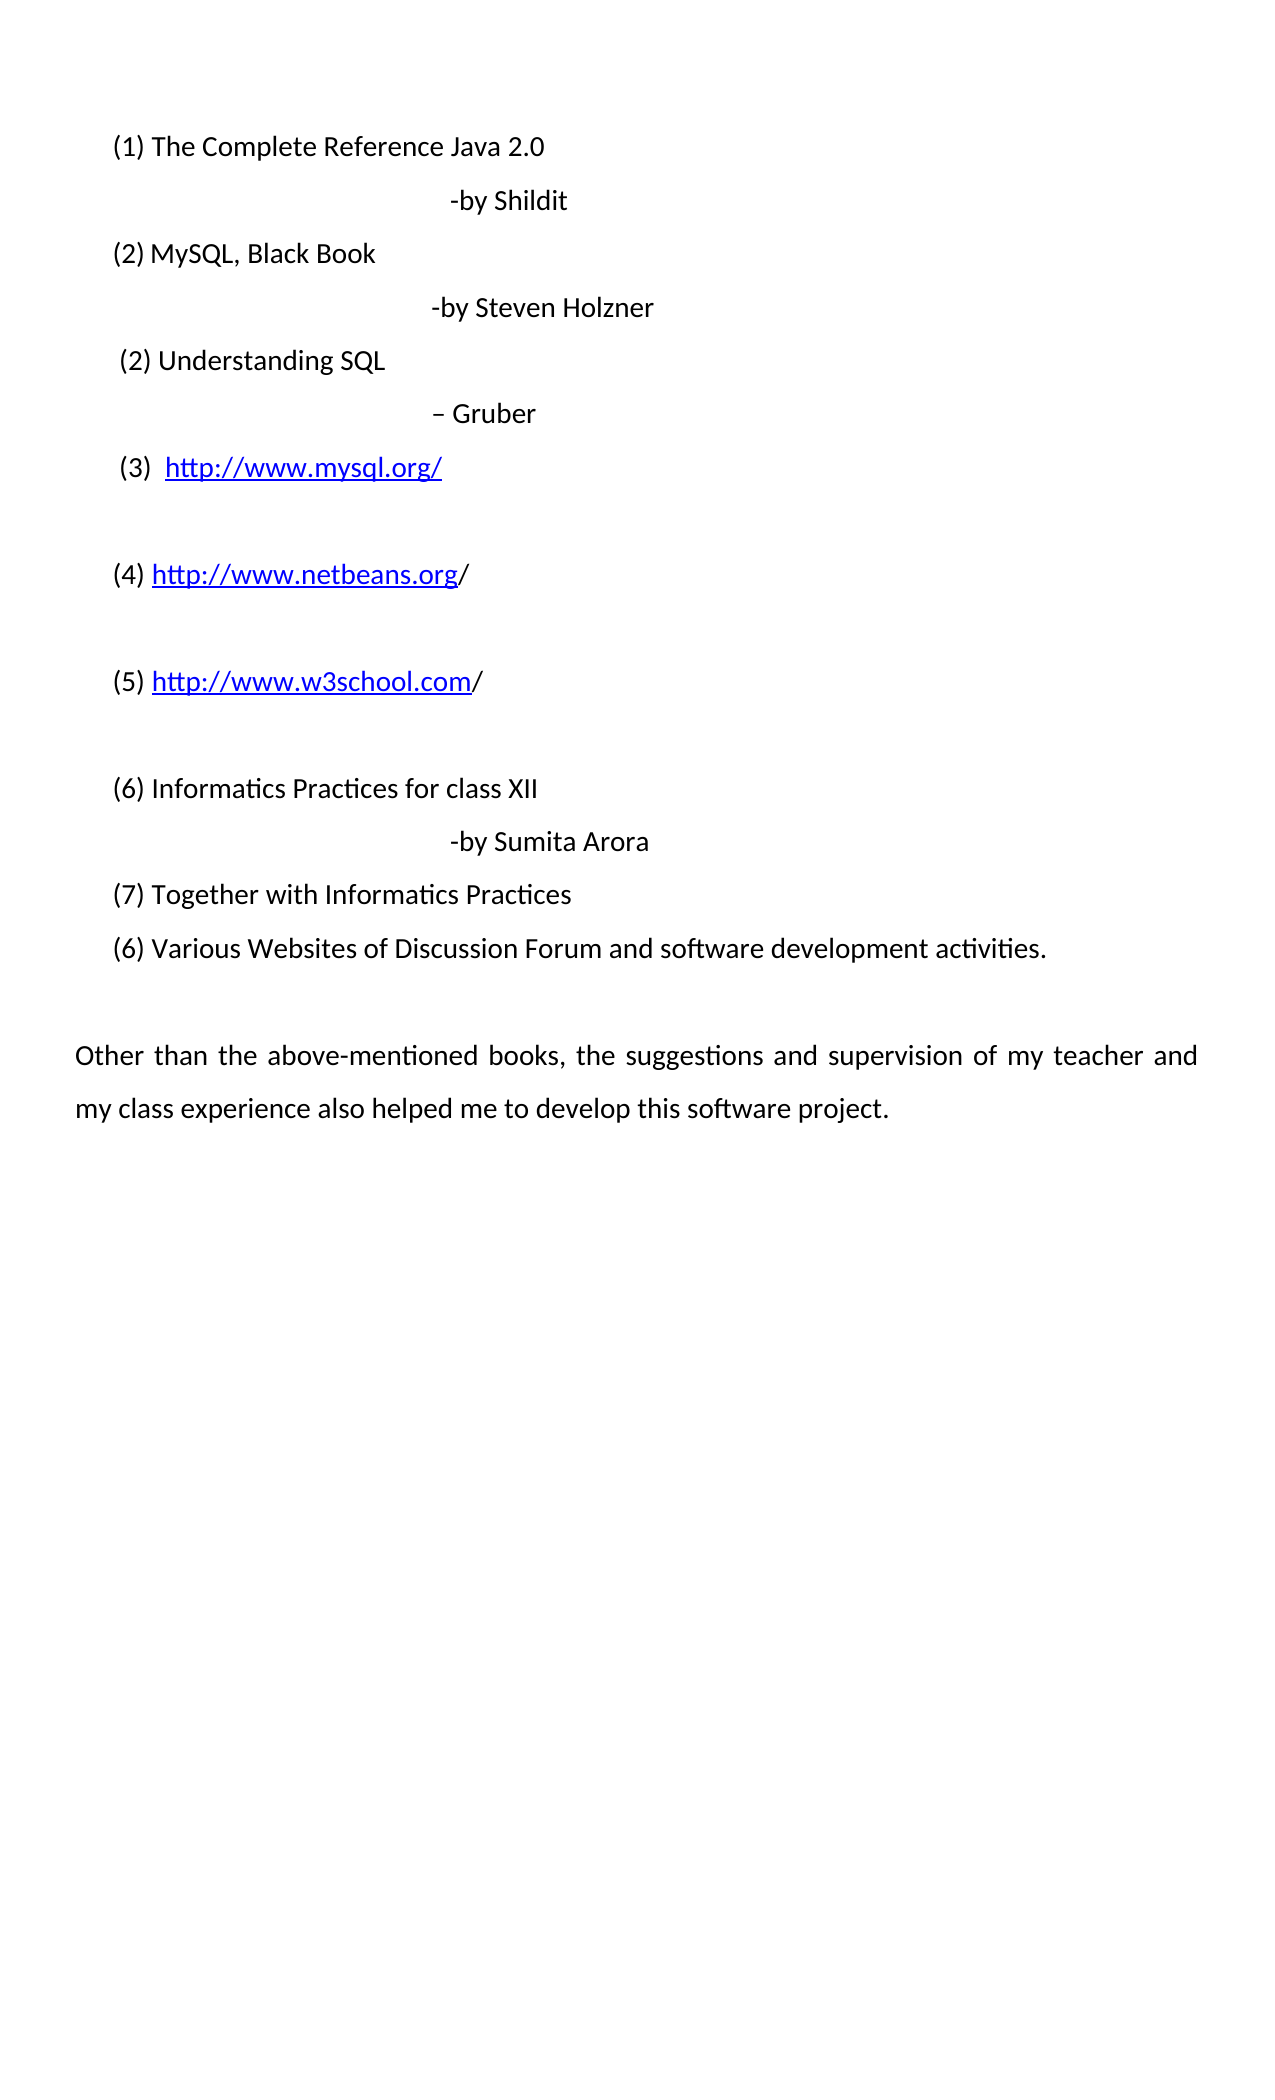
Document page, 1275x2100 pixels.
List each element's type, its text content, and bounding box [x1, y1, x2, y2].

list MySQL, Black Book [112, 235, 1200, 271]
text Other than the above-mentioned books, the suggestions and supervision of my teacher and my class experience also helped me to develop this software project. [75, 1037, 1200, 1126]
text -by Shildit [300, 182, 1200, 217]
text -by Steven Holzner [112, 289, 1200, 324]
text (7) Together with Informatics Practices [112, 877, 1200, 912]
text (3) http://www.mysql.org/ [112, 449, 1200, 485]
text (1) The Complete Reference Java 2.0 [112, 128, 1200, 164]
text – Gruber [112, 396, 1200, 431]
text -by Sumita Arora [300, 823, 1200, 859]
text (6) Informatics Practices for class XII [112, 770, 1200, 805]
text (6) Various Websites of Discussion Forum and software development activities. [112, 930, 1200, 966]
text (4) http://www.netbeans.org/ [112, 556, 1200, 592]
text (2) Understanding SQL [112, 342, 1200, 378]
text (5) http://www.w3school.com/ [112, 663, 1200, 698]
